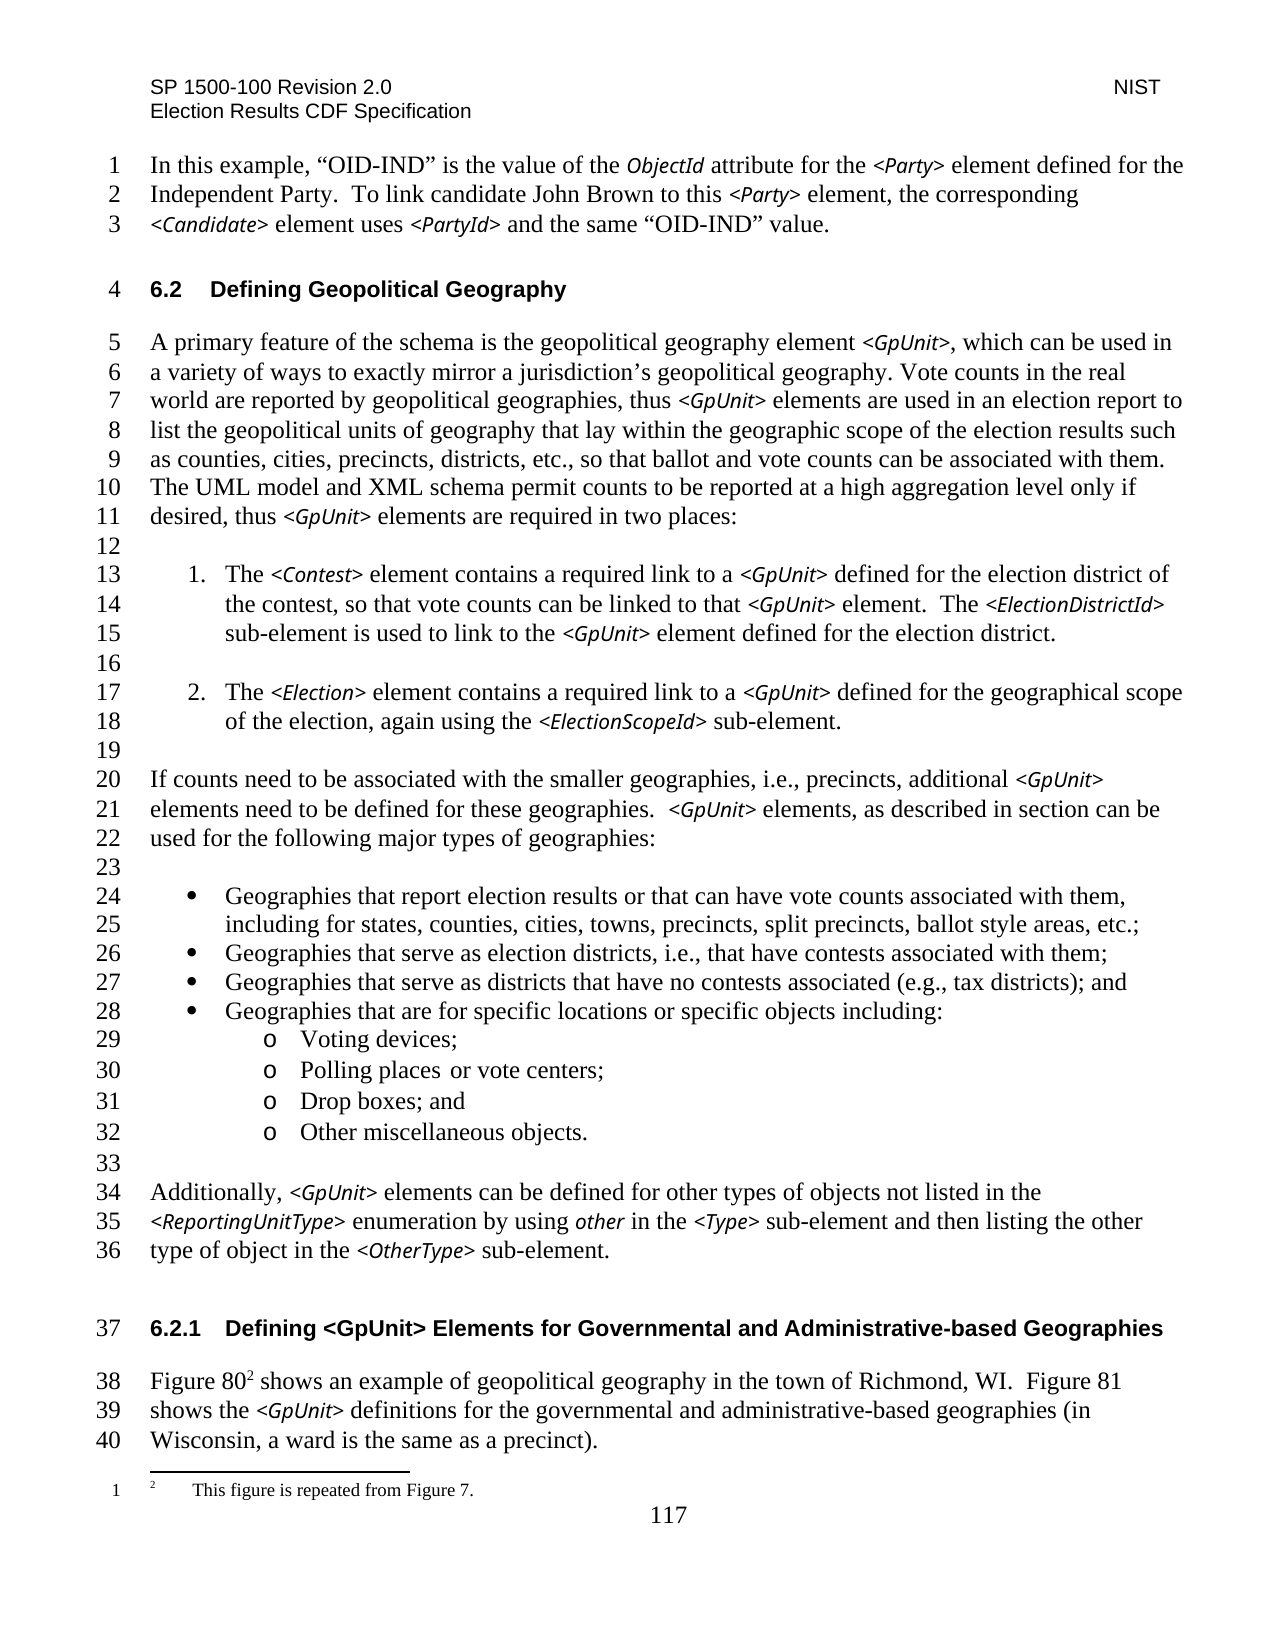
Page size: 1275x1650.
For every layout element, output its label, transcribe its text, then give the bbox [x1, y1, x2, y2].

text Figure 80 shows an example of geopolitical geography in the town of Richmond, WI. Figure 81 shows the <GpUnit> definitions for the governmental and administrative-based geographies (in Wisconsin, a ward is the same as a precinct). [150, 1366, 1186, 1453]
list The <Election> element contains a required link to a <GpUnit> defined for the geographical scope of the election, again using the <ElectionScopeId> sub-element. [187, 677, 1186, 736]
subtitle Defining Geopolitical Geography [150, 276, 1186, 302]
text If counts need to be associated with the smaller geographies, i.e., precincts, additional <GpUnit> elements need to be defined for these geographies. <GpUnit> elements, as described in section can be used for the following major types of geographies: [150, 764, 1186, 852]
text A primary feature of the schema is the geopolitical geography element <GpUnit>, which can be used in a variety of ways to exactly mirror a jurisdiction’s geopolitical geography. Vote counts in the real world are reported by geopolitical geographies, thus <GpUnit> elements are used in an election report to list the geopolitical units of geography that lay within the geographic scope of the election results such as counties, cities, precincts, districts, etc., so that ballot and vote counts can be associated with them. The UML model and XML schema permit counts to be reported at a high aggregation level only if desired, thus <GpUnit> elements are required in two places: [150, 327, 1186, 531]
text Additionally, <GpUnit> elements can be defined for other types of objects not listed in the <ReportingUnitType> enumeration by using other in the <Type> sub-element and then listing the other type of object in the <OtherType> sub-element. [150, 1177, 1186, 1265]
list Geographies that report election results or that can have vote counts associated with them, including for states, counties, cities, towns, precincts, split precincts, ballot style areas, etc.; [187, 881, 1186, 938]
list Voting devices; [262, 1024, 1186, 1055]
text In this example, “OID-IND” is the value of the ObjectId attribute for the <Party> element defined for the Independent Party. To link candidate John Brown to this <Party> element, the corresponding <Candidate> element uses <PartyId> and the same “OID-IND” value. [150, 150, 1186, 238]
list Drop boxes; and [262, 1086, 1186, 1117]
list Other miscellaneous objects. [262, 1117, 1186, 1148]
subtitle Defining <GpUnit> Elements for Governmental and Administrative-based Geographies [150, 1315, 1186, 1341]
list Polling places or vote centers; [262, 1055, 1186, 1086]
list Geographies that are for specific locations or specific objects including: [187, 996, 1186, 1024]
list The <Contest> element contains a required link to a <GpUnit> defined for the election district of the contest, so that vote counts can be linked to that <GpUnit> element. The <ElectionDistrictId> sub-element is used to link to the <GpUnit> element defined for the election district. [187, 559, 1186, 648]
list Geographies that serve as districts that have no contests associated (e.g., tax districts); and [187, 967, 1186, 996]
list Geographies that serve as election districts, i.e., that have contests associated with them; [187, 938, 1186, 967]
